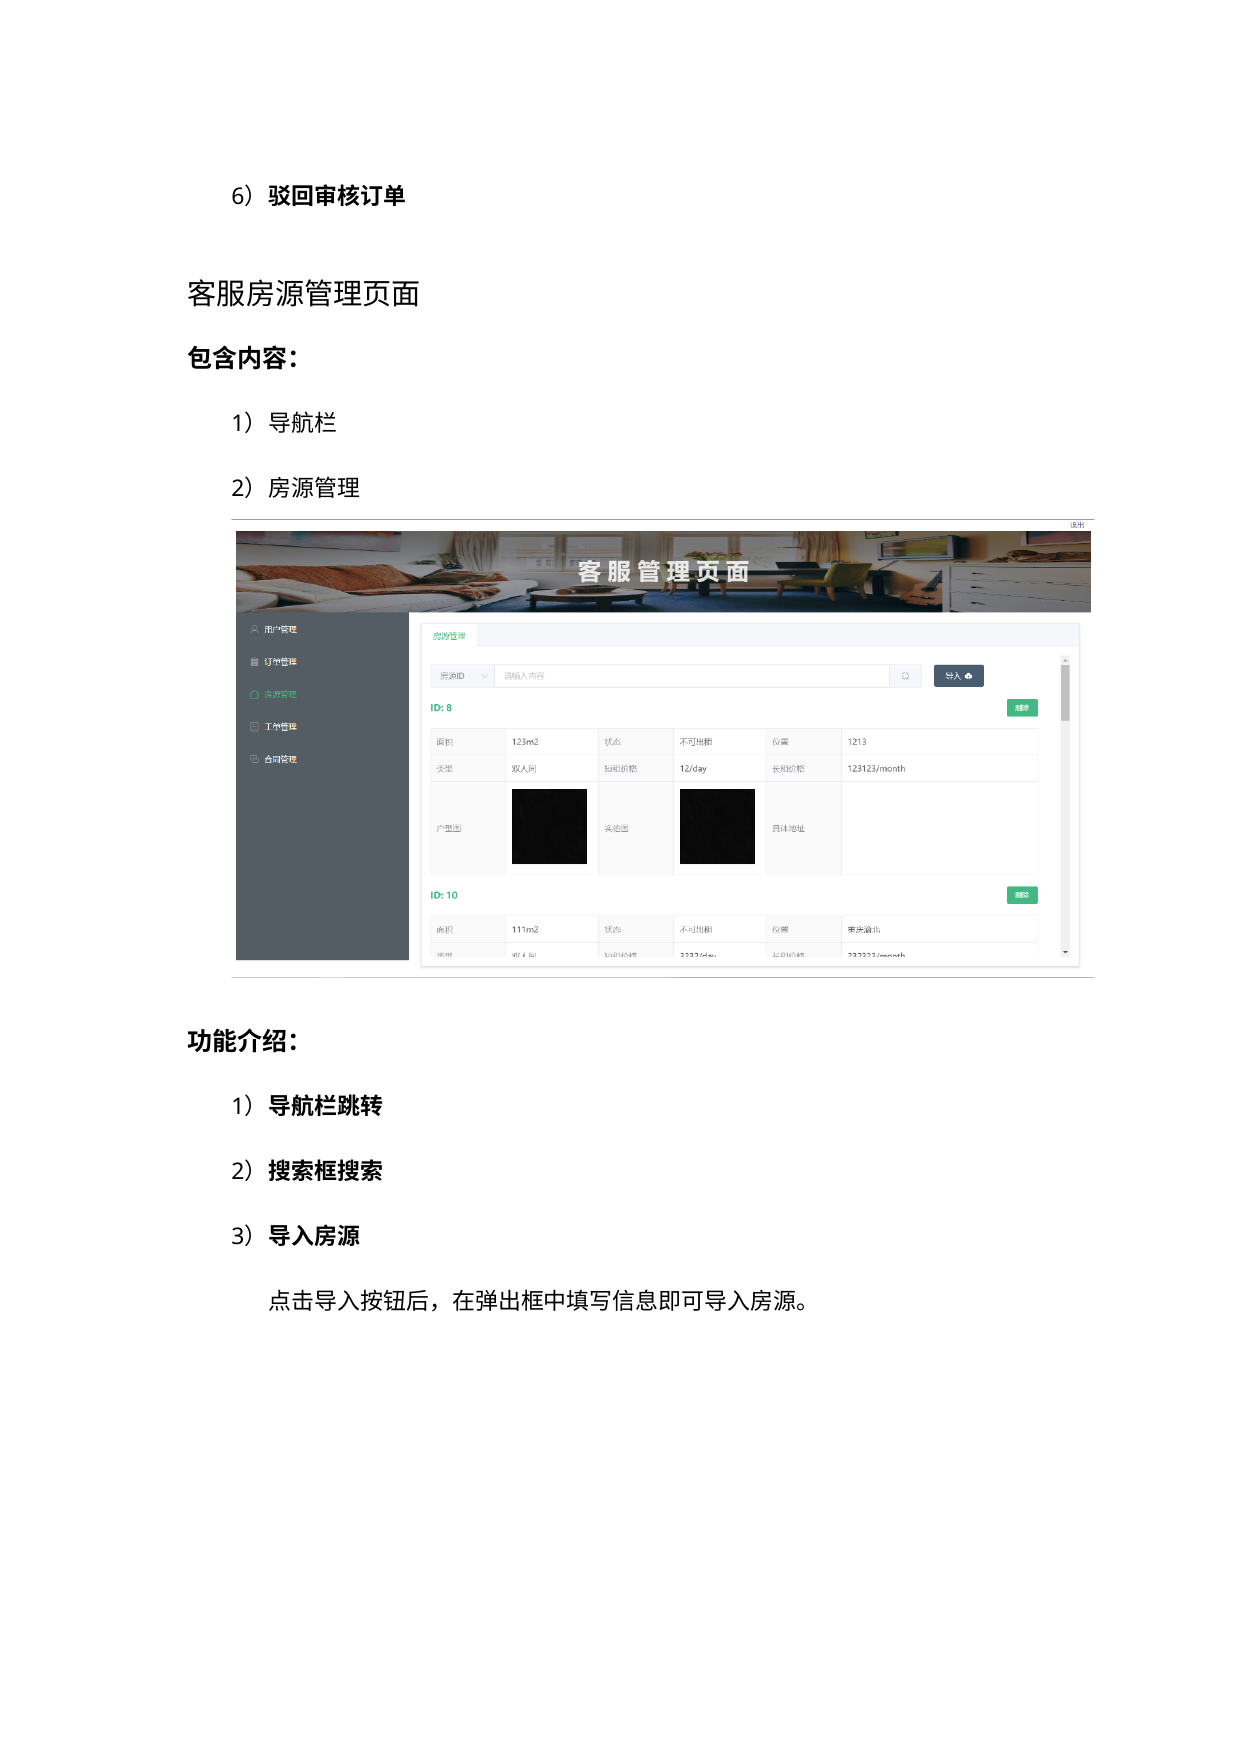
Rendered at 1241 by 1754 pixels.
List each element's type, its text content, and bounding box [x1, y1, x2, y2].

text 功能介绍： [187, 1007, 1053, 1072]
list 导航栏 [231, 389, 1053, 454]
text 包含内容： [187, 324, 1053, 389]
picture [231, 519, 1095, 978]
list 房源管理 [231, 454, 1053, 519]
text 客服房源管理页面 [187, 259, 1053, 324]
list 导入房源 [231, 1202, 1053, 1267]
list 驳回审核订单 [231, 162, 1053, 227]
list 点击导入按钮后，在弹出框中填写信息即可导入房源。 [269, 1267, 1053, 1332]
list 导航栏跳转 [231, 1072, 1053, 1137]
list 搜索框搜索 [231, 1137, 1053, 1202]
